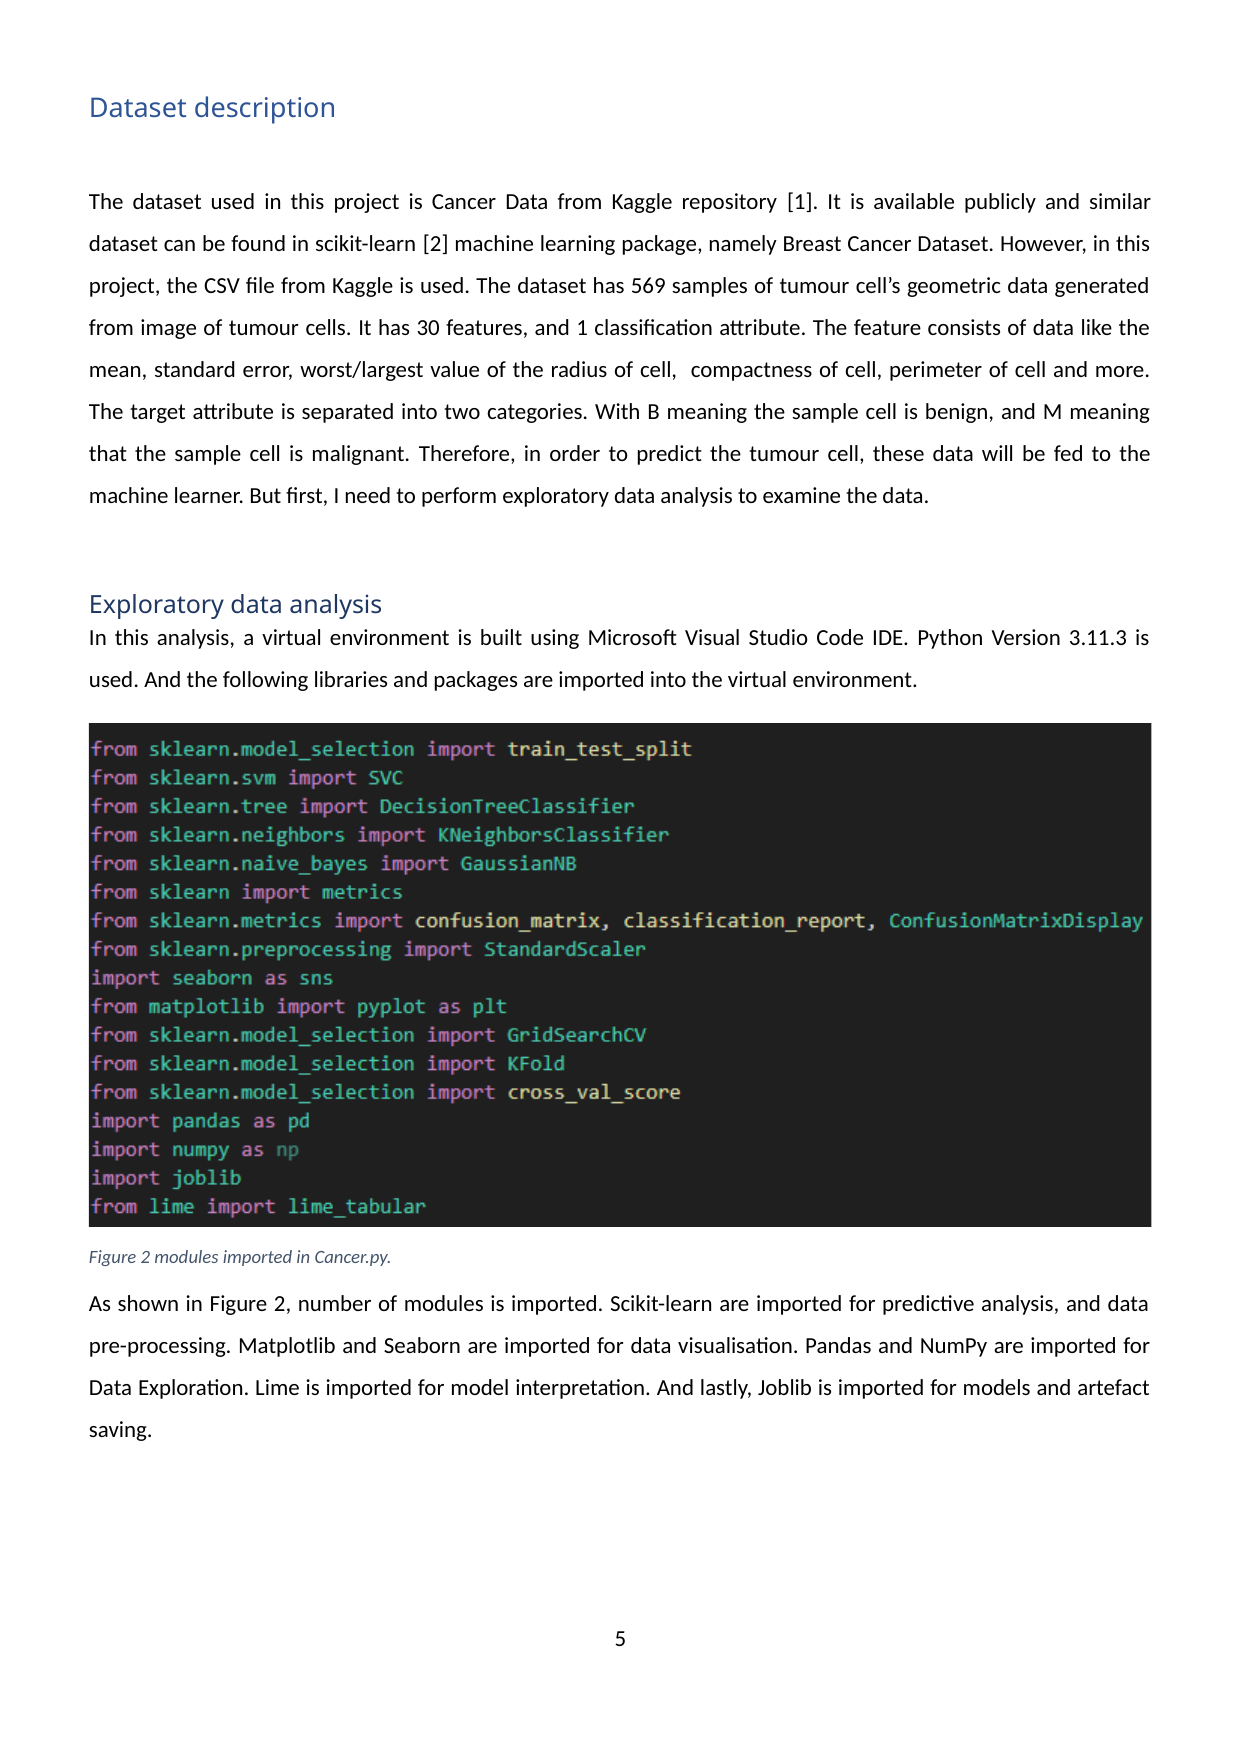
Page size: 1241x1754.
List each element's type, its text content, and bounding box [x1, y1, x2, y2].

picture [88, 723, 1152, 1227]
text In this analysis, a virtual environment is built using Microsoft Visual Studio Code IDE. Python Version 3.11.3 is used. And the following libraries and packages are imported into the virtual environment. [89, 623, 1152, 693]
subtitle Dataset description [89, 89, 1152, 126]
subtitle Exploratory data analysis [89, 586, 1152, 621]
text As shown in Figure 2, number of modules is imported. Scikit-learn are imported for predictive analysis, and data pre-processing. Matplotlib and Seaborn are imported for data visualisation. Pandas and NumPy are imported for Data Exploration. Lime is imported for model interpretation. And lastly, Joblib is imported for models and artefact saving. [89, 1289, 1152, 1443]
text The dataset used in this project is Cancer Data from Kaggle repository. It is available publicly and similar dataset can be found in scikit-learn machine learning package, namely Breast Cancer Dataset. However, in this project, the CSV file from Kaggle is used. The dataset has 569 samples of tumour cell’s geometric data generated from image of tumour cells. It has 30 features, and 1 classification attribute. The feature consists of data like the mean, standard error, worst/largest value of the radius of cell, compactness of cell, perimeter of cell and more. The target attribute is separated into two categories. With B meaning the sample cell is benign, and M meaning that the sample cell is malignant. Therefore, in order to predict the tumour cell, these data will be fed to the machine learner. But first, I need to perform exploratory data analysis to examine the data. [89, 187, 1152, 509]
